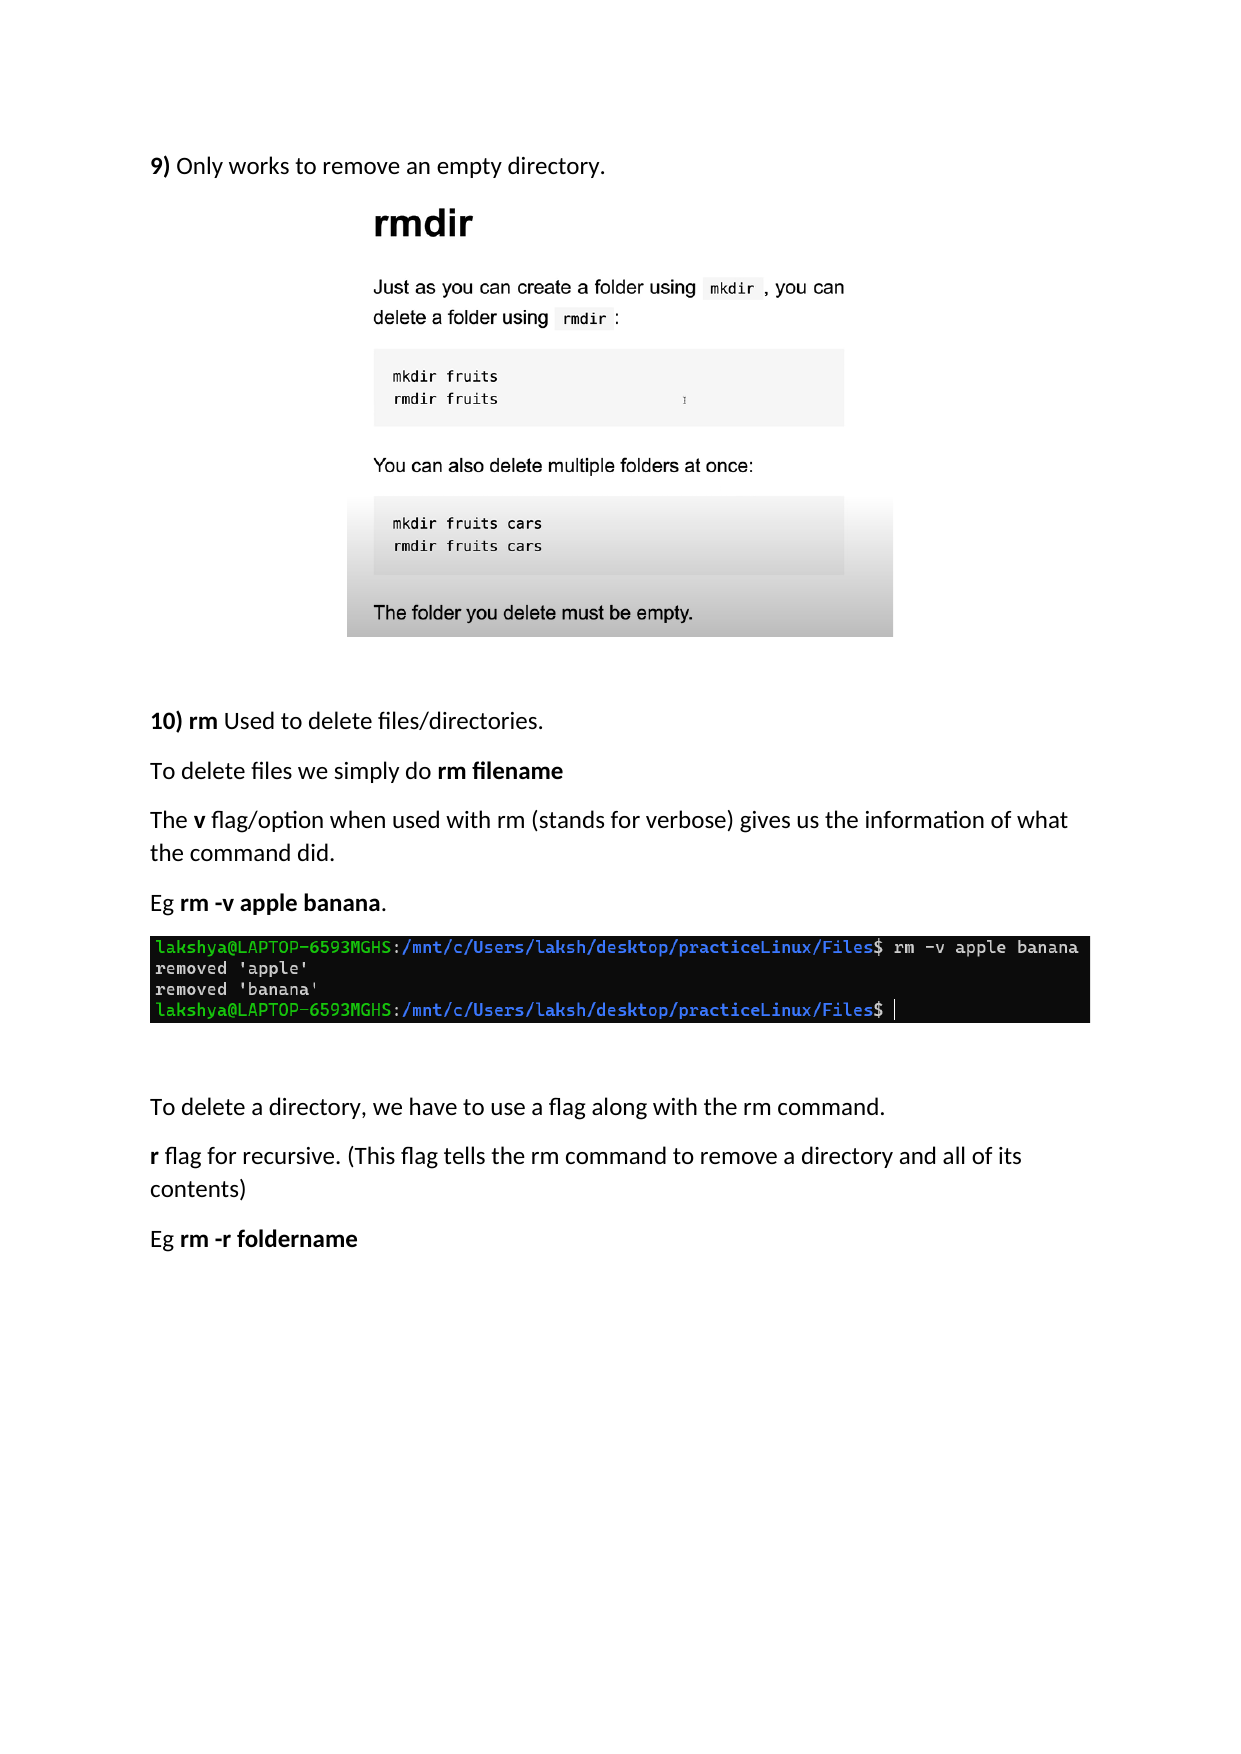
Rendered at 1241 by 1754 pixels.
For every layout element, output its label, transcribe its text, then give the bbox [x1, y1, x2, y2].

text r flag for recursive. (This flag tells the rm command to remove a directory and all of its contents) [150, 1140, 1090, 1204]
text To delete files we simply do rm filename [150, 755, 1090, 786]
text The v flag/option when used with rm (stands for verbose) gives us the information of what the command did. [150, 805, 1090, 868]
text Eg rm -v apple banana. [150, 887, 1090, 918]
text To delete a directory, we have to use a flag along with the rm command. [150, 1091, 1090, 1121]
text Eg rm -r foldername [150, 1223, 1090, 1253]
text 9) Only works to remove an empty directory. [150, 150, 1090, 181]
picture [150, 936, 1091, 1023]
text 10) rm Used to delete files/directories. [150, 706, 1090, 736]
picture [347, 199, 894, 637]
